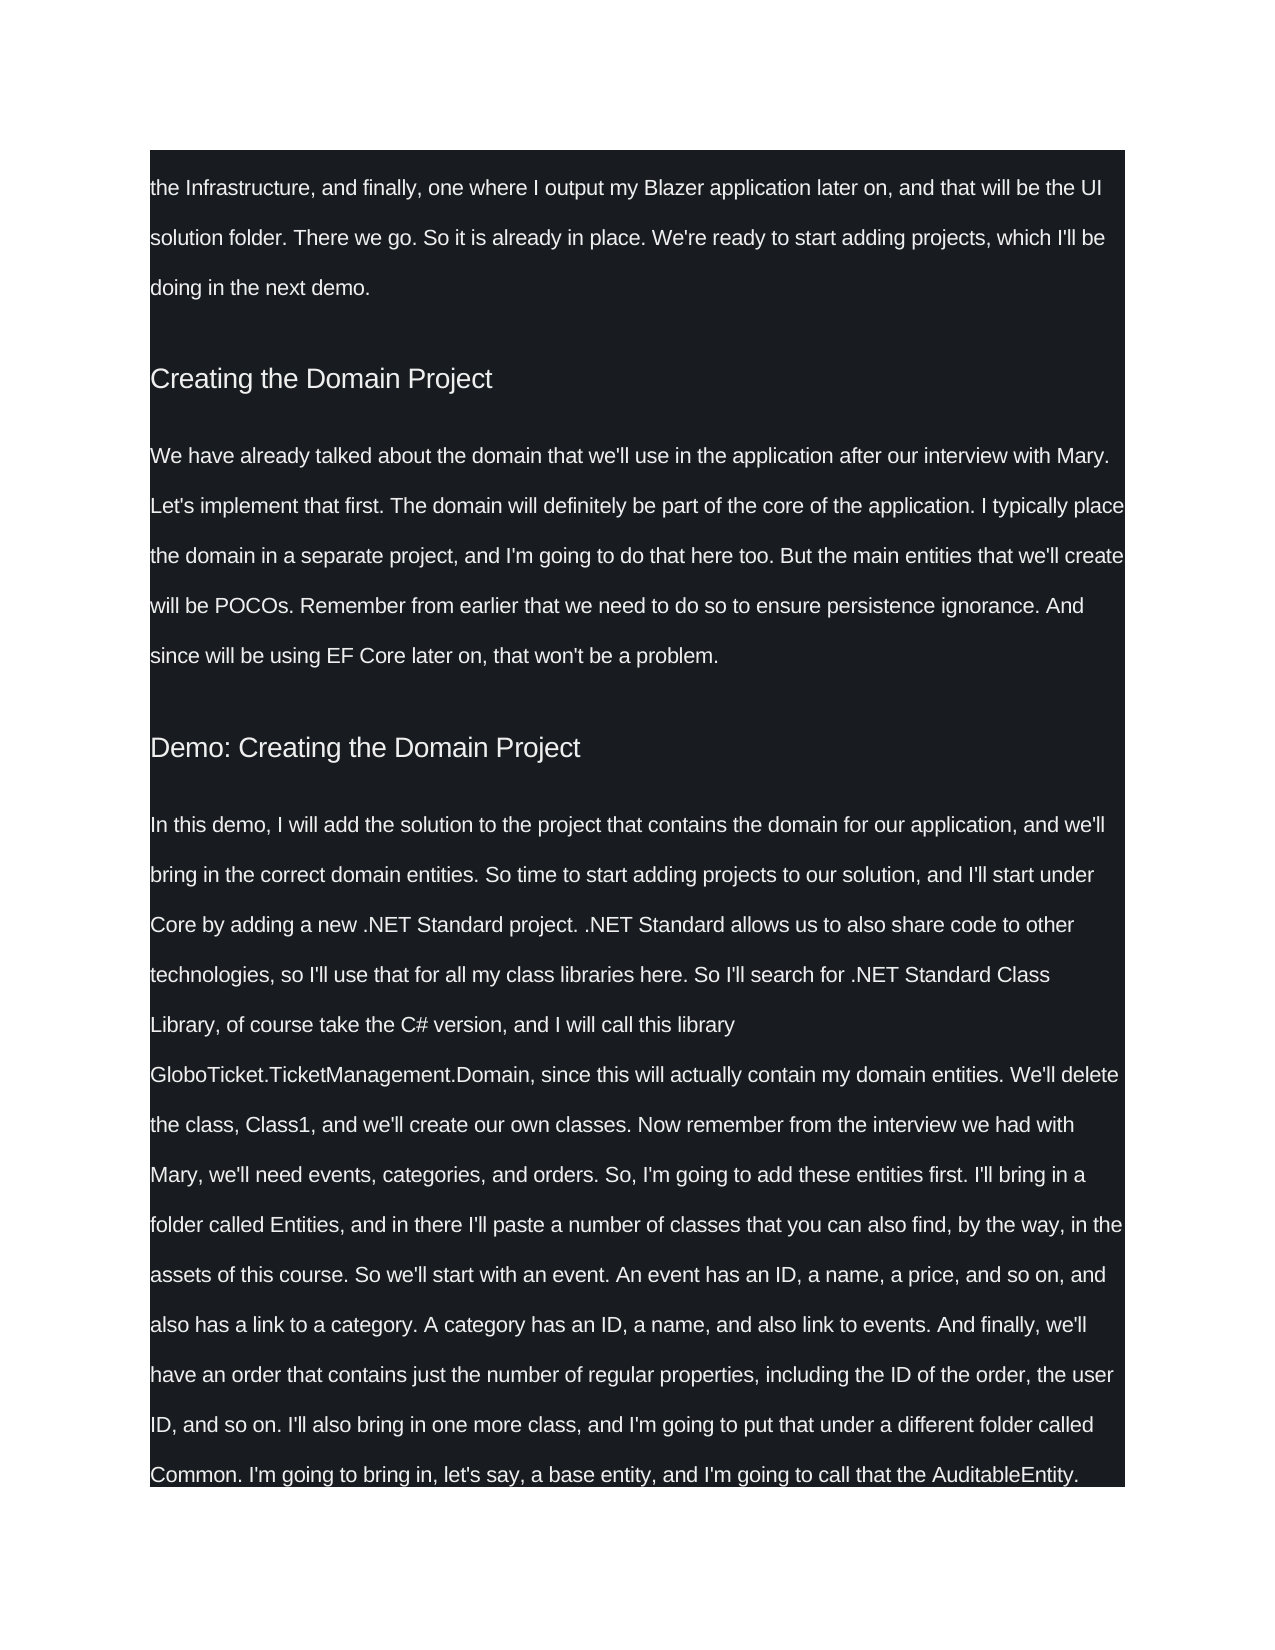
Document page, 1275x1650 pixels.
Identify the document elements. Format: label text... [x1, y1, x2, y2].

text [150, 150, 1125, 300]
text Creating the Domain Project [150, 362, 1125, 395]
text We have already talked about the domain that we'll use in the application after our interview with Mary. Let's implement that first. The domain will definitely be part of the core of the application. I typically place the domain in a separate project, and I'm going to do that here too. But the main entities that we'll create will be POCOs. Remember from earlier that we need to do so to ensure persistence ignorance. And since will be using EF Core later on, that won't be a problem. [150, 418, 1125, 668]
text Demo: Creating the Domain Project [150, 731, 1125, 763]
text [150, 787, 1125, 1487]
